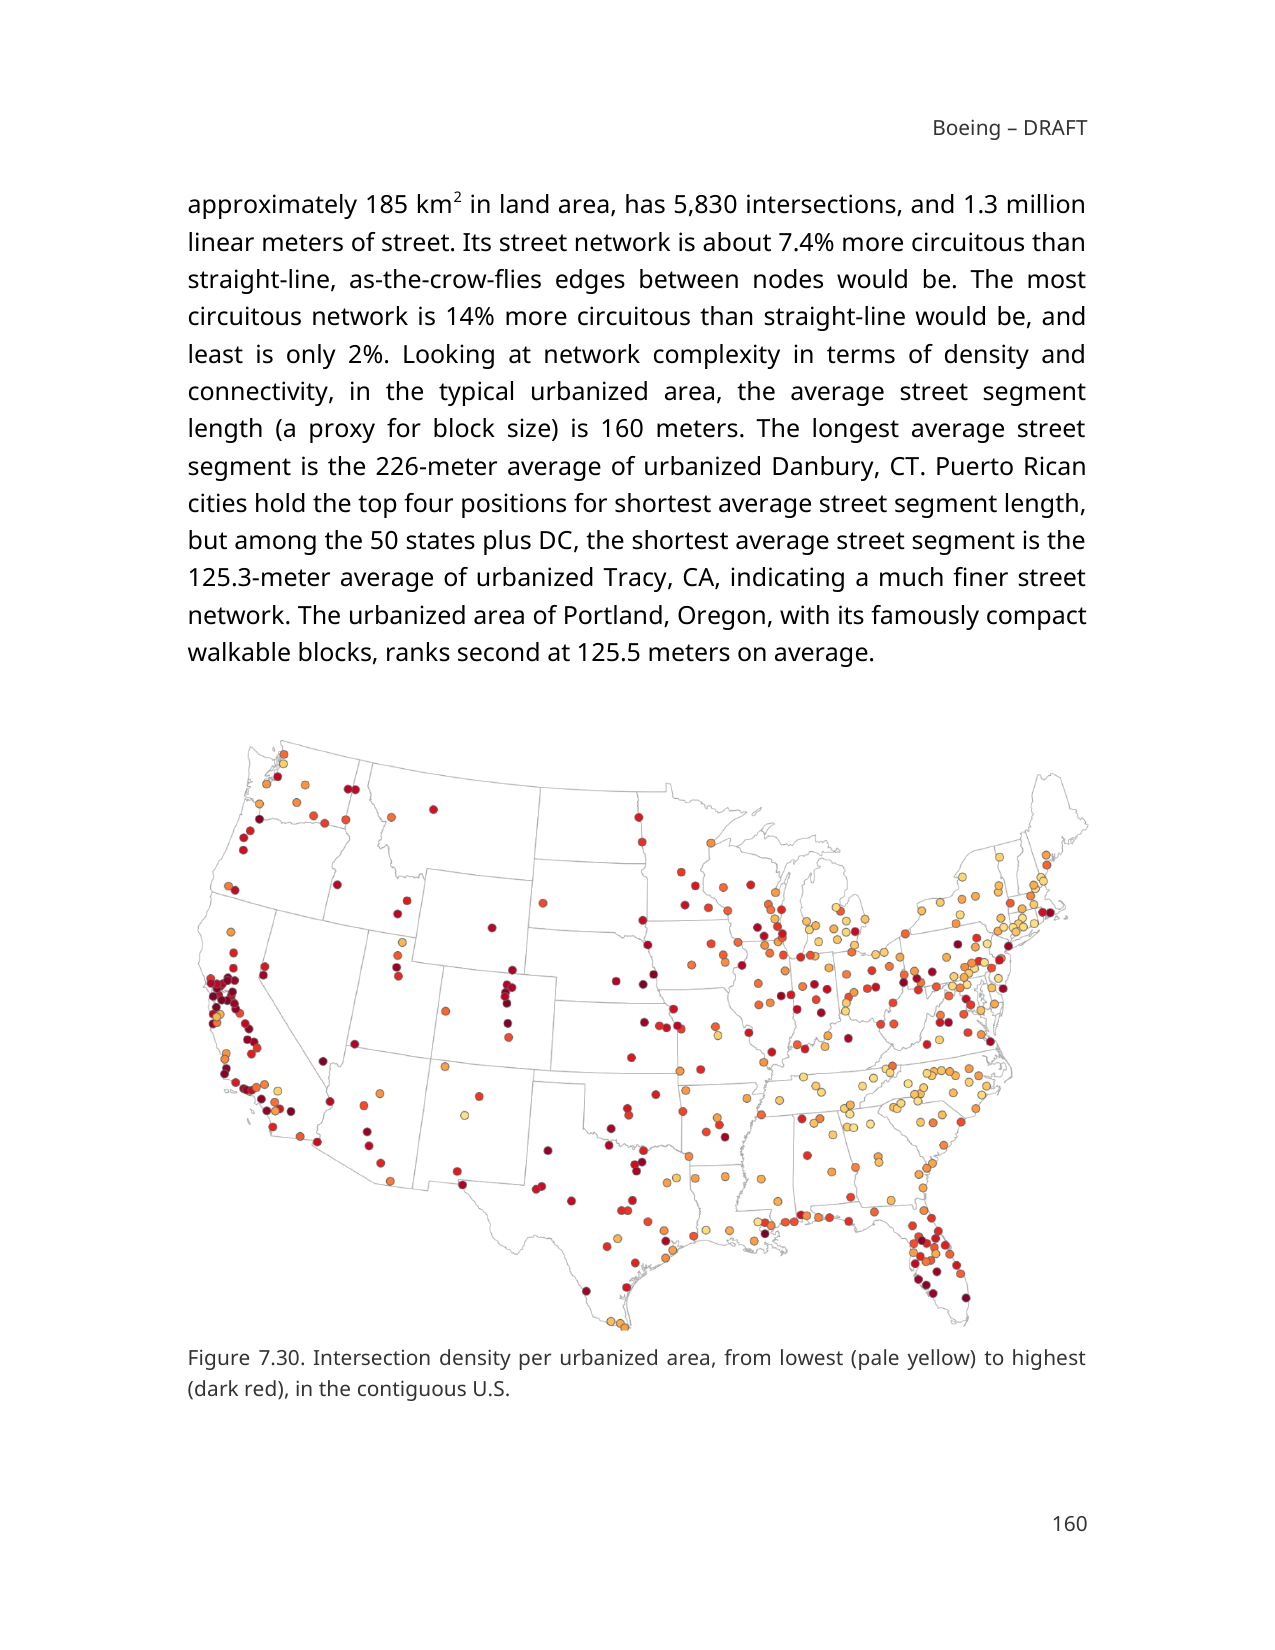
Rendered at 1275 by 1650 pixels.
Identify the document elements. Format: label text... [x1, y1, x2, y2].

picture [187, 722, 1097, 1343]
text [187, 187, 1087, 669]
